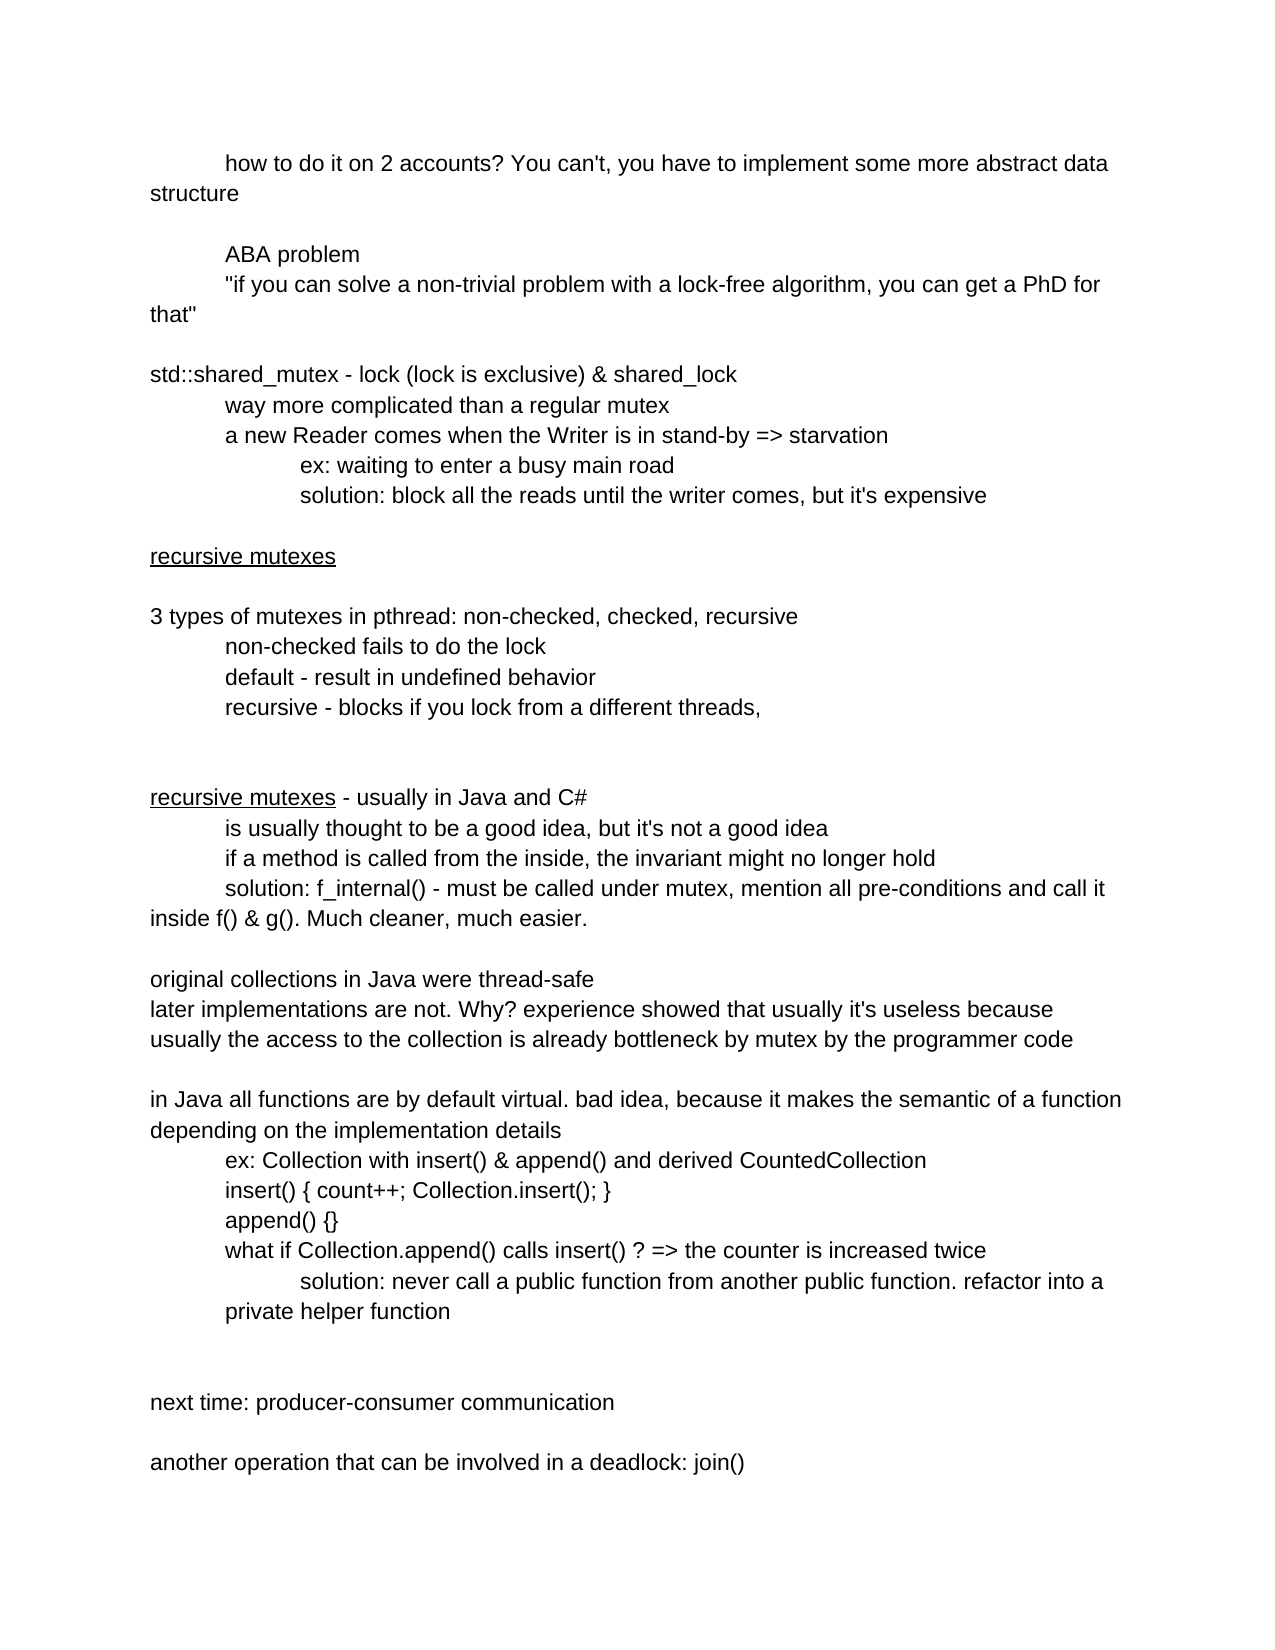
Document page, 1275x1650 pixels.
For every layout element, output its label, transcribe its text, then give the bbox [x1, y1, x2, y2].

text default - result in undefined behavior [150, 663, 1125, 690]
text recursive mutexes - usually in Java and C# [150, 784, 1125, 811]
text a new Reader comes when the Writer is in stand-by => starvation [225, 422, 1125, 448]
text if a method is called from the inside, the invariant might no longer hold [150, 845, 1125, 871]
text how to do it on 2 accounts? You can't, you have to implement some more abstract data structure [150, 150, 1125, 207]
text append() {} [150, 1207, 1125, 1234]
text way more complicated than a regular mutex [150, 392, 1125, 418]
text solution: block all the reads until the writer comes, but it's expensive [150, 482, 1125, 509]
text original collections in Java were thread-safe [150, 966, 1125, 992]
text std::shared_mutex - lock (lock is exclusive) & shared_lock [150, 361, 1125, 388]
text non-checked fails to do the lock [150, 633, 1125, 660]
text ex: waiting to enter a busy main road [225, 452, 1125, 478]
text ex: Collection with insert() & append() and derived CountedCollection [150, 1147, 1125, 1173]
text solution: f_internal() - must be called under mutex, mention all pre-conditions and call it inside f() & g(). Much cleaner, much easier. [150, 875, 1125, 932]
text what if Collection.append() calls insert() ? => the counter is increased twice [150, 1237, 1125, 1264]
text recursive mutexes [150, 543, 1125, 569]
text in Java all functions are by default virtual. bad idea, because it makes the semantic of a function depending on the implementation details [150, 1086, 1125, 1143]
text recursive - blocks if you lock from a different threads, [150, 694, 1125, 720]
text next time: producer-consumer communication [150, 1388, 1125, 1415]
text another operation that can be involved in a deadlock: join() [150, 1449, 1125, 1475]
text is usually thought to be a good idea, but it's not a good idea [150, 814, 1125, 841]
text insert() { count++; Collection.insert(); } [150, 1177, 1125, 1203]
text "if you can solve a non-trivial problem with a lock-free algorithm, you can get a PhD for that" [150, 271, 1125, 327]
text solution: never call a public function from another public function. refactor into a private helper function [225, 1268, 1125, 1324]
text ABA problem [150, 241, 1125, 267]
text 3 types of mutexes in pthread: non-checked, checked, recursive [150, 603, 1125, 629]
text later implementations are not. Why? experience showed that usually it's useless because usually the access to the collection is already bottleneck by mutex by the programmer code [150, 996, 1125, 1052]
